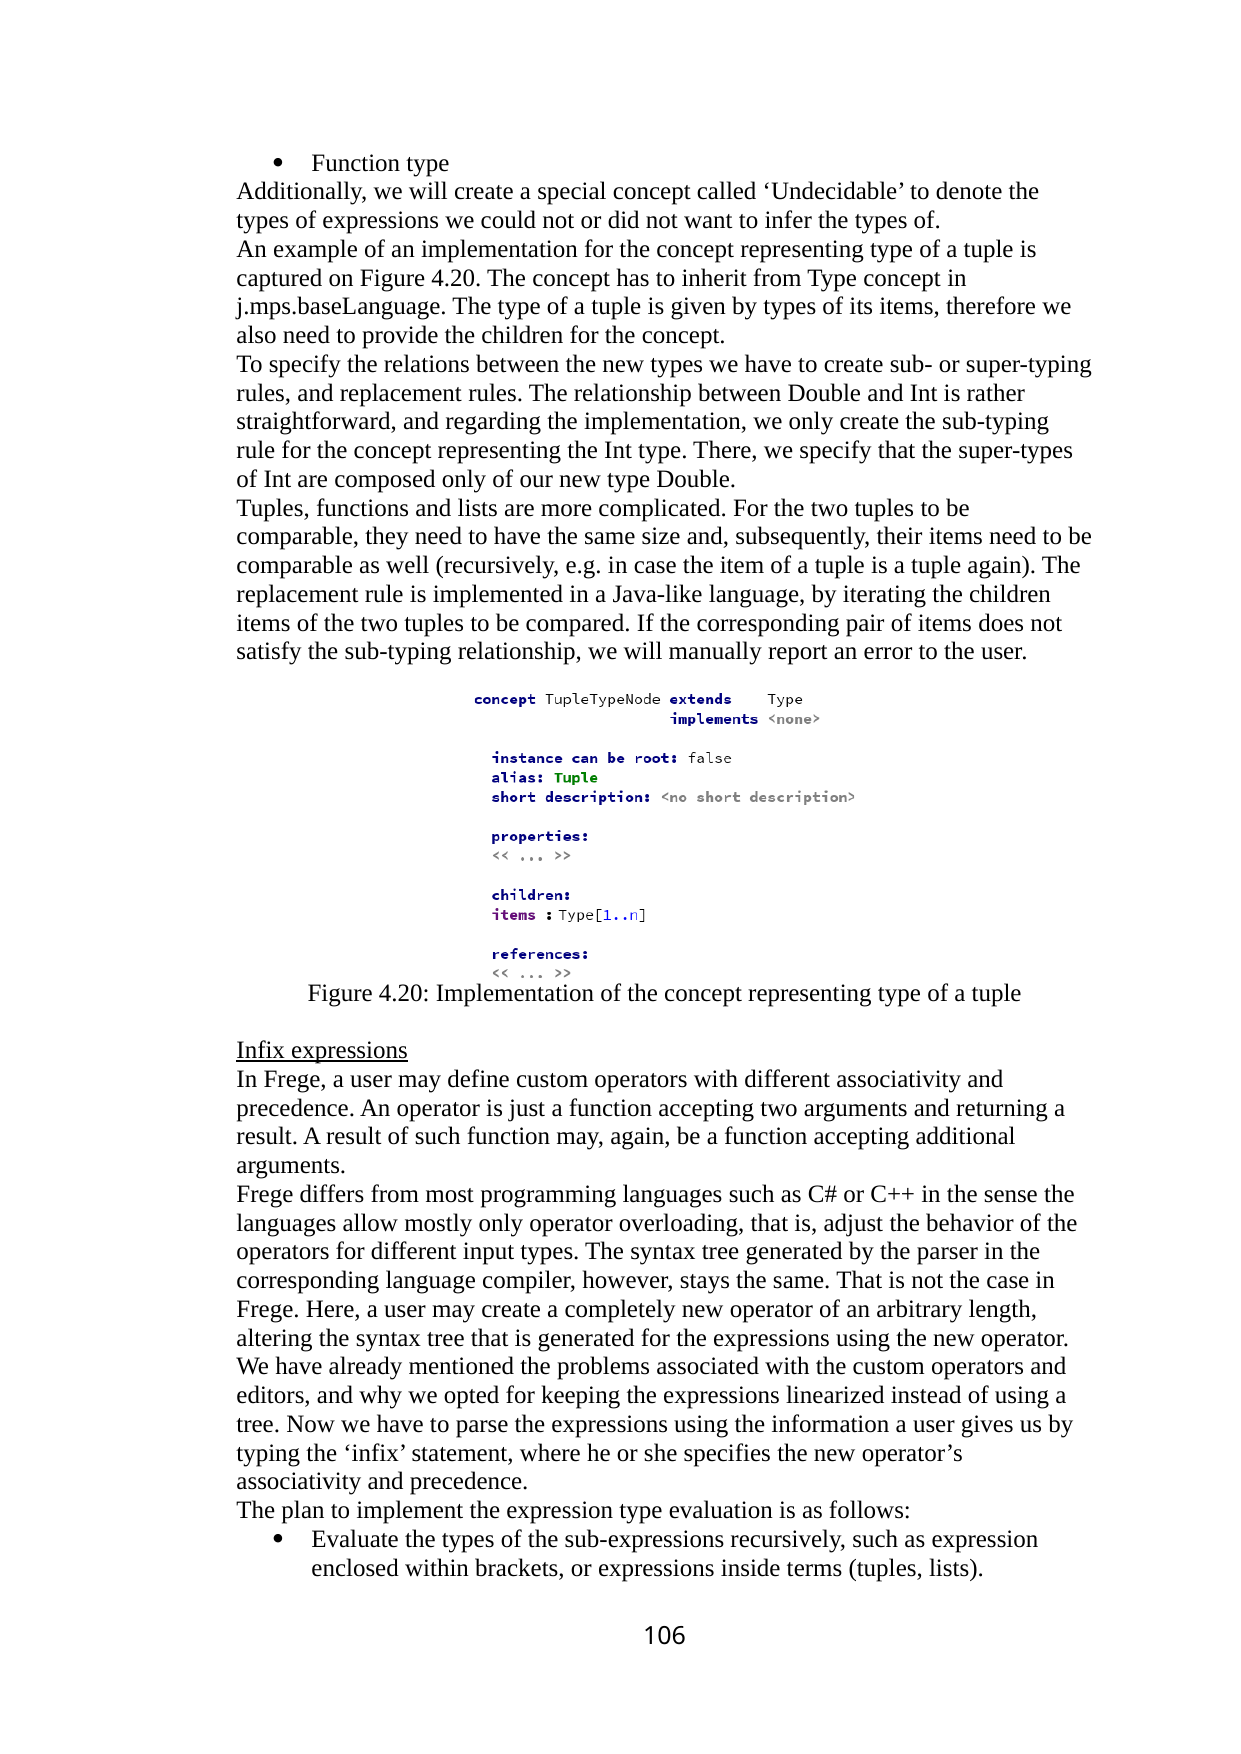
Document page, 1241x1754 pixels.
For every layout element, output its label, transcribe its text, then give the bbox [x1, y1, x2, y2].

list Evaluate the types of the sub-expressions recursively, such as expression enclosed within brackets, or expressions inside terms (tuples, lists). [274, 1524, 1092, 1581]
text Additionally, we will create a special concept called ‘Undecidable’ to denote the types of expressions we could not or did not want to infer the types of. [236, 176, 1092, 234]
text Frege differs from most programming languages such as C# or C++ in the sense the languages allow mostly only operator overloading, that is, adjust the behavior of the operators for different input types. The syntax tree generated by the parser in the corresponding language compiler, however, stays the same. That is not the case in Frege. Here, a user may create a completely new operator of an arbitrary length, altering the syntax tree that is generated for the expressions using the new operator. [236, 1179, 1092, 1351]
text An example of an implementation for the concept representing type of a tuple is captured on Figure 4.20. The concept has to inherit from Type concept in j.mps.baseLanguage. The type of a tuple is given by types of its items, therefore we also need to provide the children for the concept. [236, 234, 1092, 349]
text To specify the relations between the new types we have to create sub- or super-typing rules, and replacement rules. The relationship between Double and Int is rather straightforward, and regarding the implementation, we only create the sub-typing rule for the concept representing the Int type. There, we specify that the super-types of Int are composed only of our new type Double. [236, 349, 1092, 493]
list Function type [274, 148, 1092, 176]
text Figure 4.20: Implementation of the concept representing type of a tuple [236, 978, 1092, 1006]
text Infix expressions [236, 1035, 1092, 1064]
text We have already mentioned the problems associated with the custom operators and editors, and why we opted for keeping the expressions linearized instead of using a tree. Now we have to parse the expressions using the information a user gives us by typing the ‘infix’ statement, where he or she specifies the new operator’s associativity and precedence. [236, 1351, 1092, 1495]
picture [474, 693, 855, 978]
text Tuples, functions and lists are more complicated. For the two tuples to be comparable, they need to have the same size and, subsequently, their items need to be comparable as well (recursively, e.g. in case the item of a tuple is a tuple again). The replacement rule is implemented in a Java-like language, by iterating the children items of the two tuples to be compared. If the corresponding pair of items does not satisfy the sub-typing relationship, we will manually report an error to the user. [236, 493, 1092, 665]
text The plan to implement the expression type evaluation is as follows: [236, 1495, 1092, 1524]
text In Frege, a user may define custom operators with different associativity and precedence. An operator is just a function accepting two arguments and returning a result. A result of such function may, again, be a function accepting additional arguments. [236, 1064, 1092, 1179]
